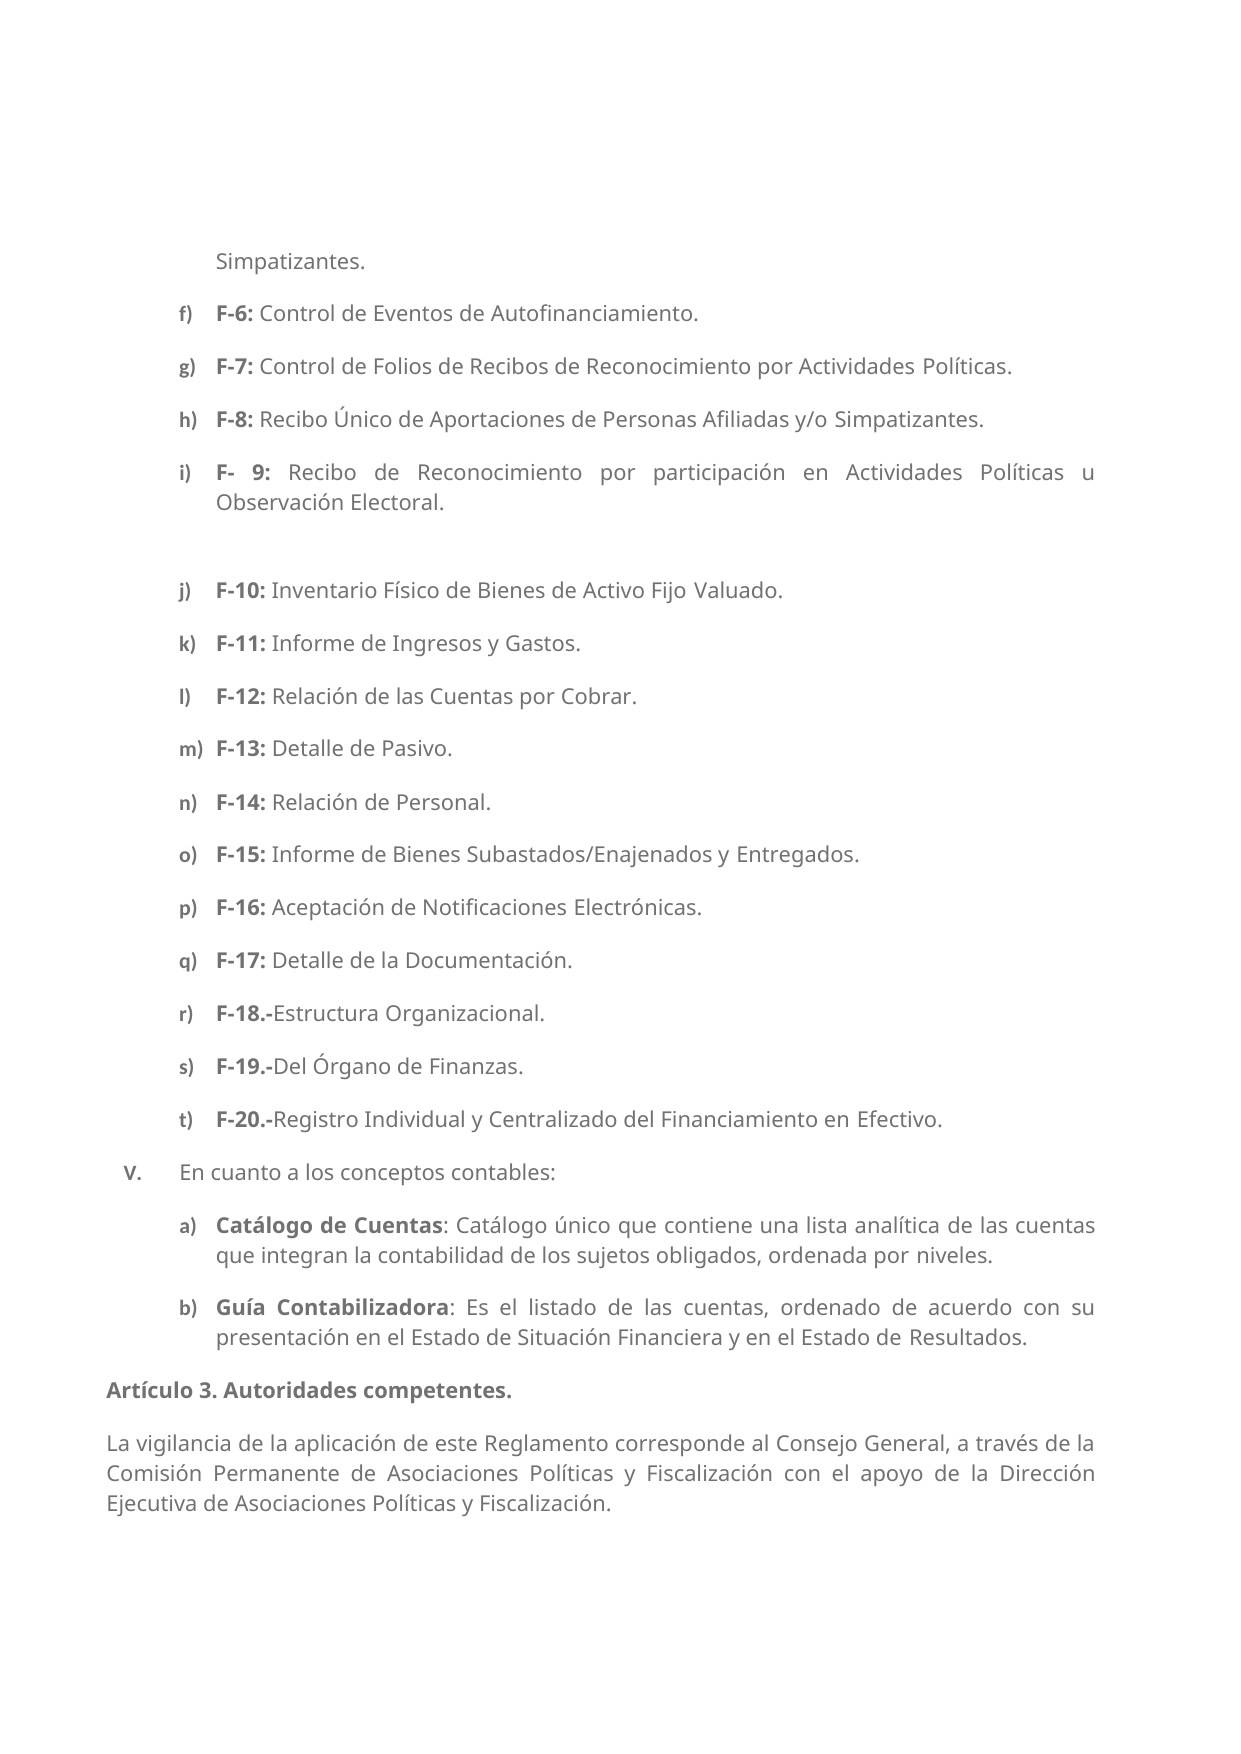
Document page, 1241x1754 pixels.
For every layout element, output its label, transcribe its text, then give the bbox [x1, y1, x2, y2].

list F-10: Inventario Físico de Bienes de Activo Fijo Valuado. [179, 575, 1240, 605]
text La vigilancia de la aplicación de este Reglamento corresponde al Consejo General, a través de la Comisión Permanente de Asociaciones Políticas y Fiscalización con el apoyo de la Dirección Ejecutiva de Asociaciones Políticas y Fiscalización. [106, 1428, 1097, 1517]
list F-18.-Estructura Organizacional. [179, 998, 1240, 1028]
list F-13: Detalle de Pasivo. [179, 733, 1240, 763]
subtitle Artículo 3. Autoridades competentes. [106, 1375, 1240, 1404]
list F-17: Detalle de la Documentación. [179, 945, 1240, 975]
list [179, 246, 1096, 276]
list F-6: Control de Eventos de Autofinanciamiento. [179, 298, 1240, 328]
list F-20.-Registro Individual y Centralizado del Financiamiento en Efectivo. [179, 1104, 1240, 1134]
list F-15: Informe de Bienes Subastados/Enajenados y Entregados. [179, 839, 1240, 869]
list En cuanto a los conceptos contables: [123, 1157, 1240, 1187]
list F- 9: Recibo de Reconocimiento por participación en Actividades Políticas u Observación Electoral. [179, 457, 1096, 517]
list F-12: Relación de las Cuentas por Cobrar. [179, 681, 1240, 710]
list F-8: Recibo Único de Aportaciones de Personas Afiliadas y/o Simpatizantes. [179, 404, 1240, 434]
list Catálogo de Cuentas: Catálogo único que contiene una lista analítica de las cuentas que integran la contabilidad de los sujetos obligados, ordenada por niveles. [179, 1210, 1097, 1269]
list Guía Contabilizadora: Es el listado de las cuentas, ordenado de acuerdo con su presentación en el Estado de Situación Financiera y en el Estado de Resultados. [179, 1292, 1097, 1352]
list F-19.-Del Órgano de Finanzas. [179, 1051, 1240, 1081]
list F-11: Informe de Ingresos y Gastos. [179, 628, 1240, 658]
list F-7: Control de Folios de Recibos de Reconocimiento por Actividades Políticas. [179, 351, 1240, 381]
list F-16: Aceptación de Notificaciones Electrónicas. [179, 892, 1240, 922]
list F-14: Relación de Personal. [179, 787, 1240, 816]
